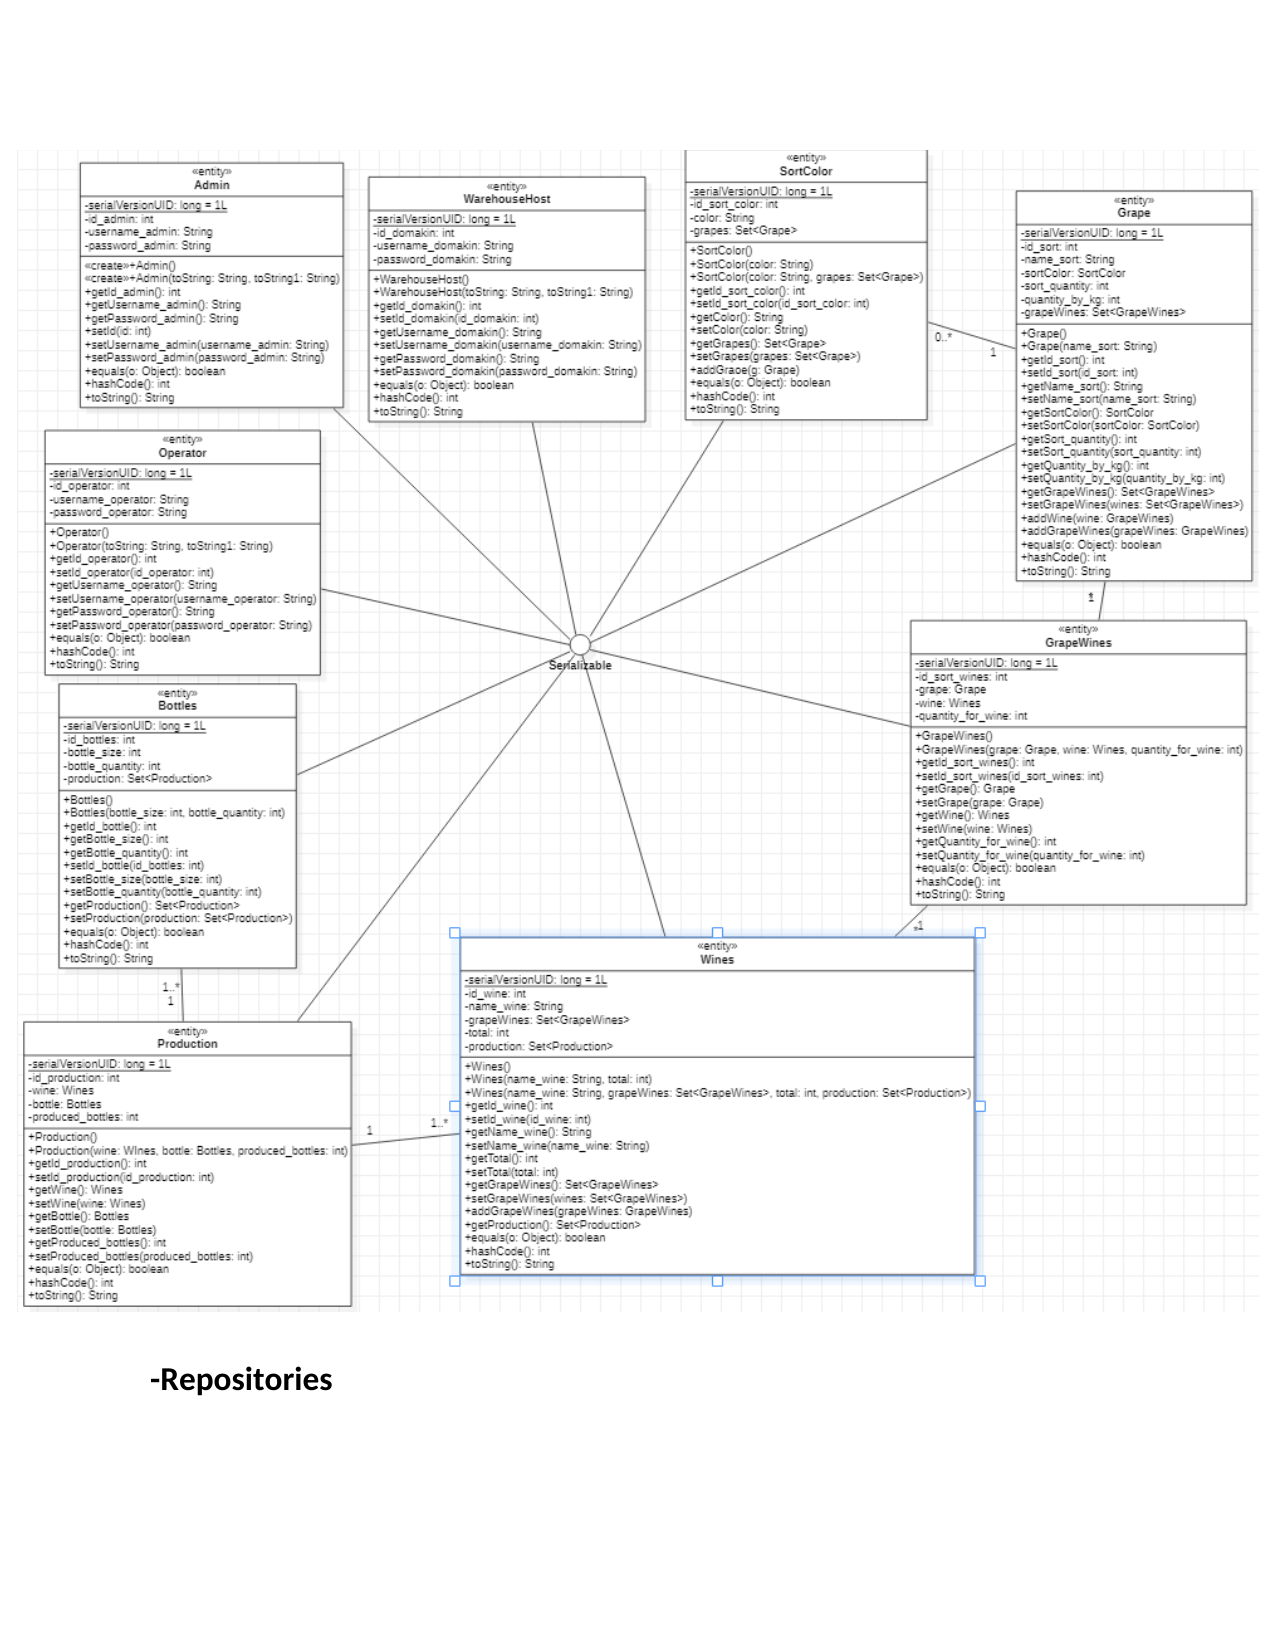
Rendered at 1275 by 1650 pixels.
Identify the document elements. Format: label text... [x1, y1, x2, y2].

picture [17, 150, 1260, 1312]
text -Repositories [150, 1358, 1125, 1398]
